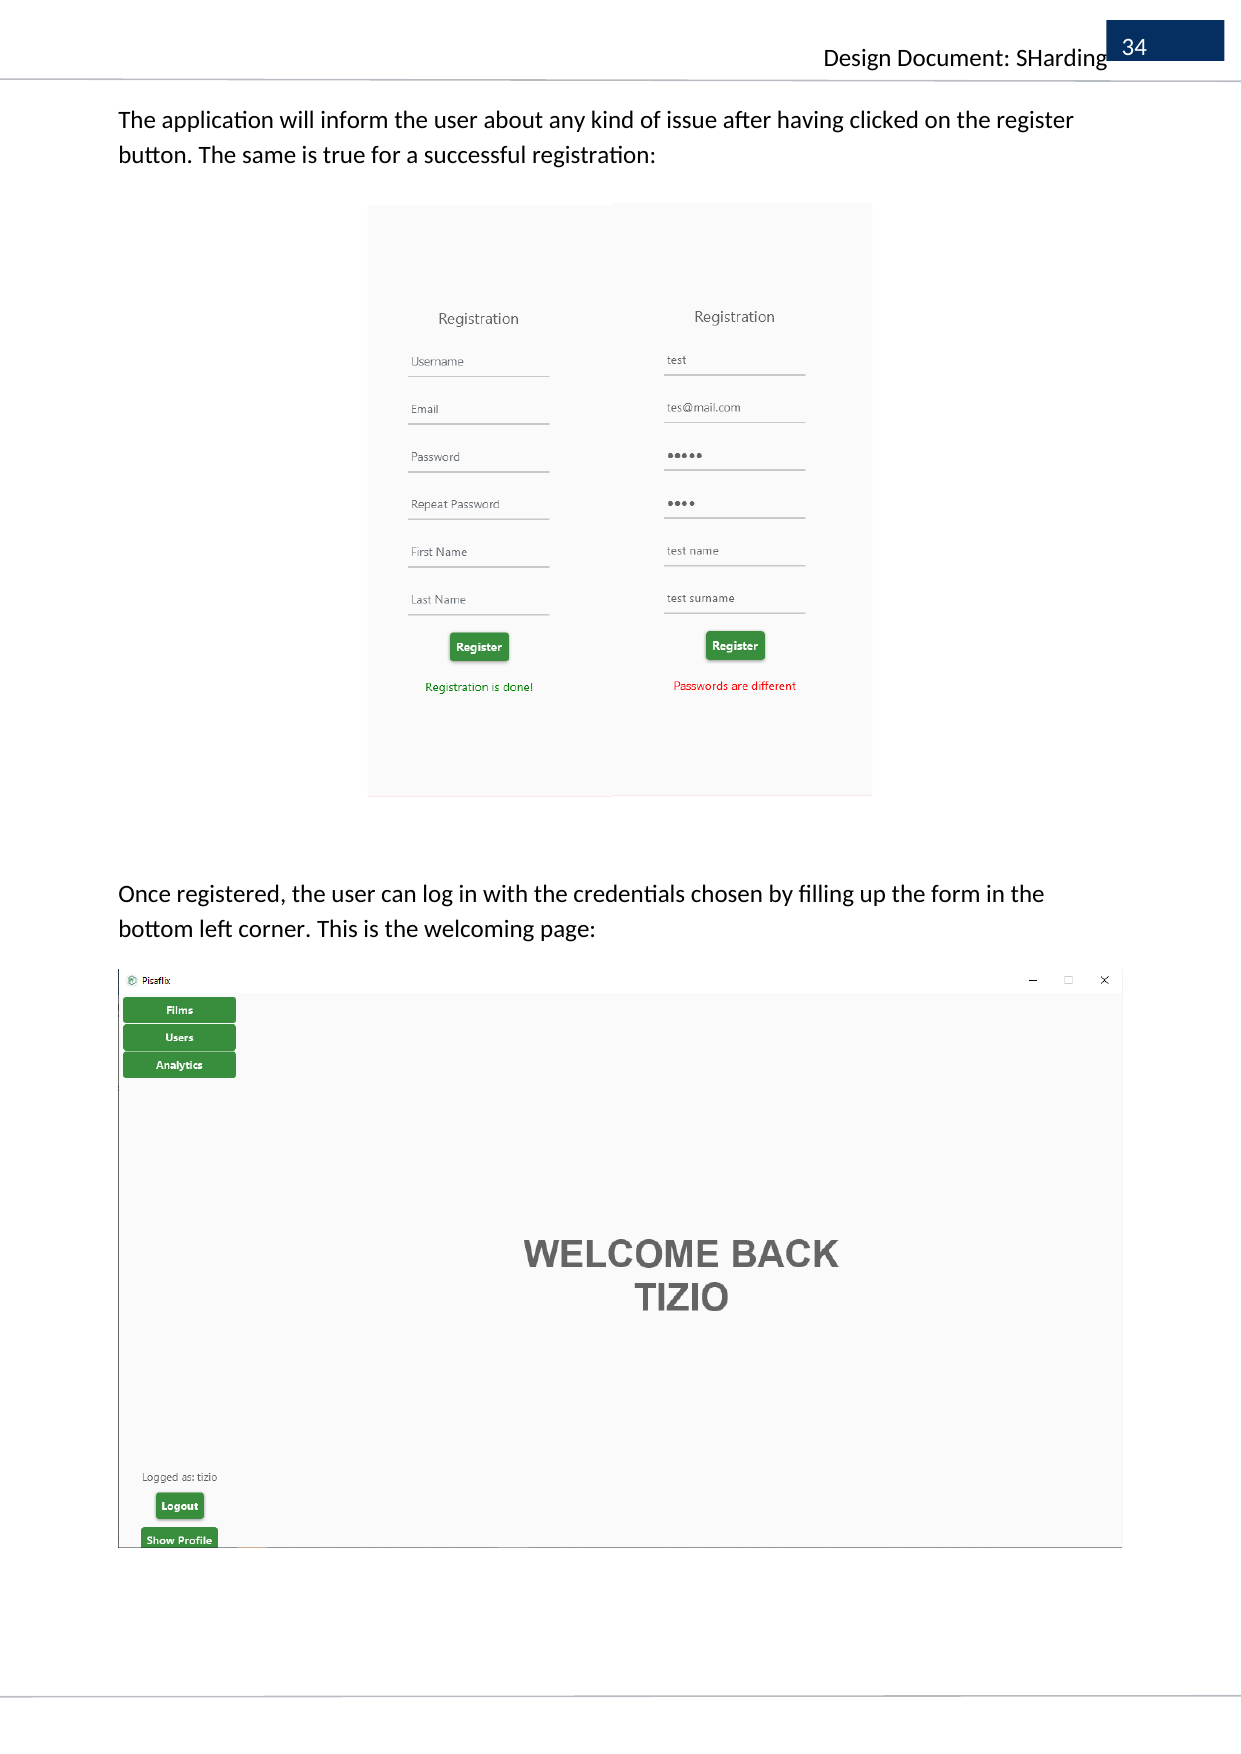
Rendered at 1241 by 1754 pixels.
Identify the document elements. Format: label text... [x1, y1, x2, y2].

text Once registered, the user can log in with the credentials chosen by filling up the form in the bottom left corner. This is the welcoming page: [118, 878, 1122, 944]
picture [367, 195, 873, 797]
picture [118, 969, 1123, 1548]
text The application will inform the user about any kind of issue after having clicked on the register button. The same is true for a successful registration: [118, 104, 1122, 170]
